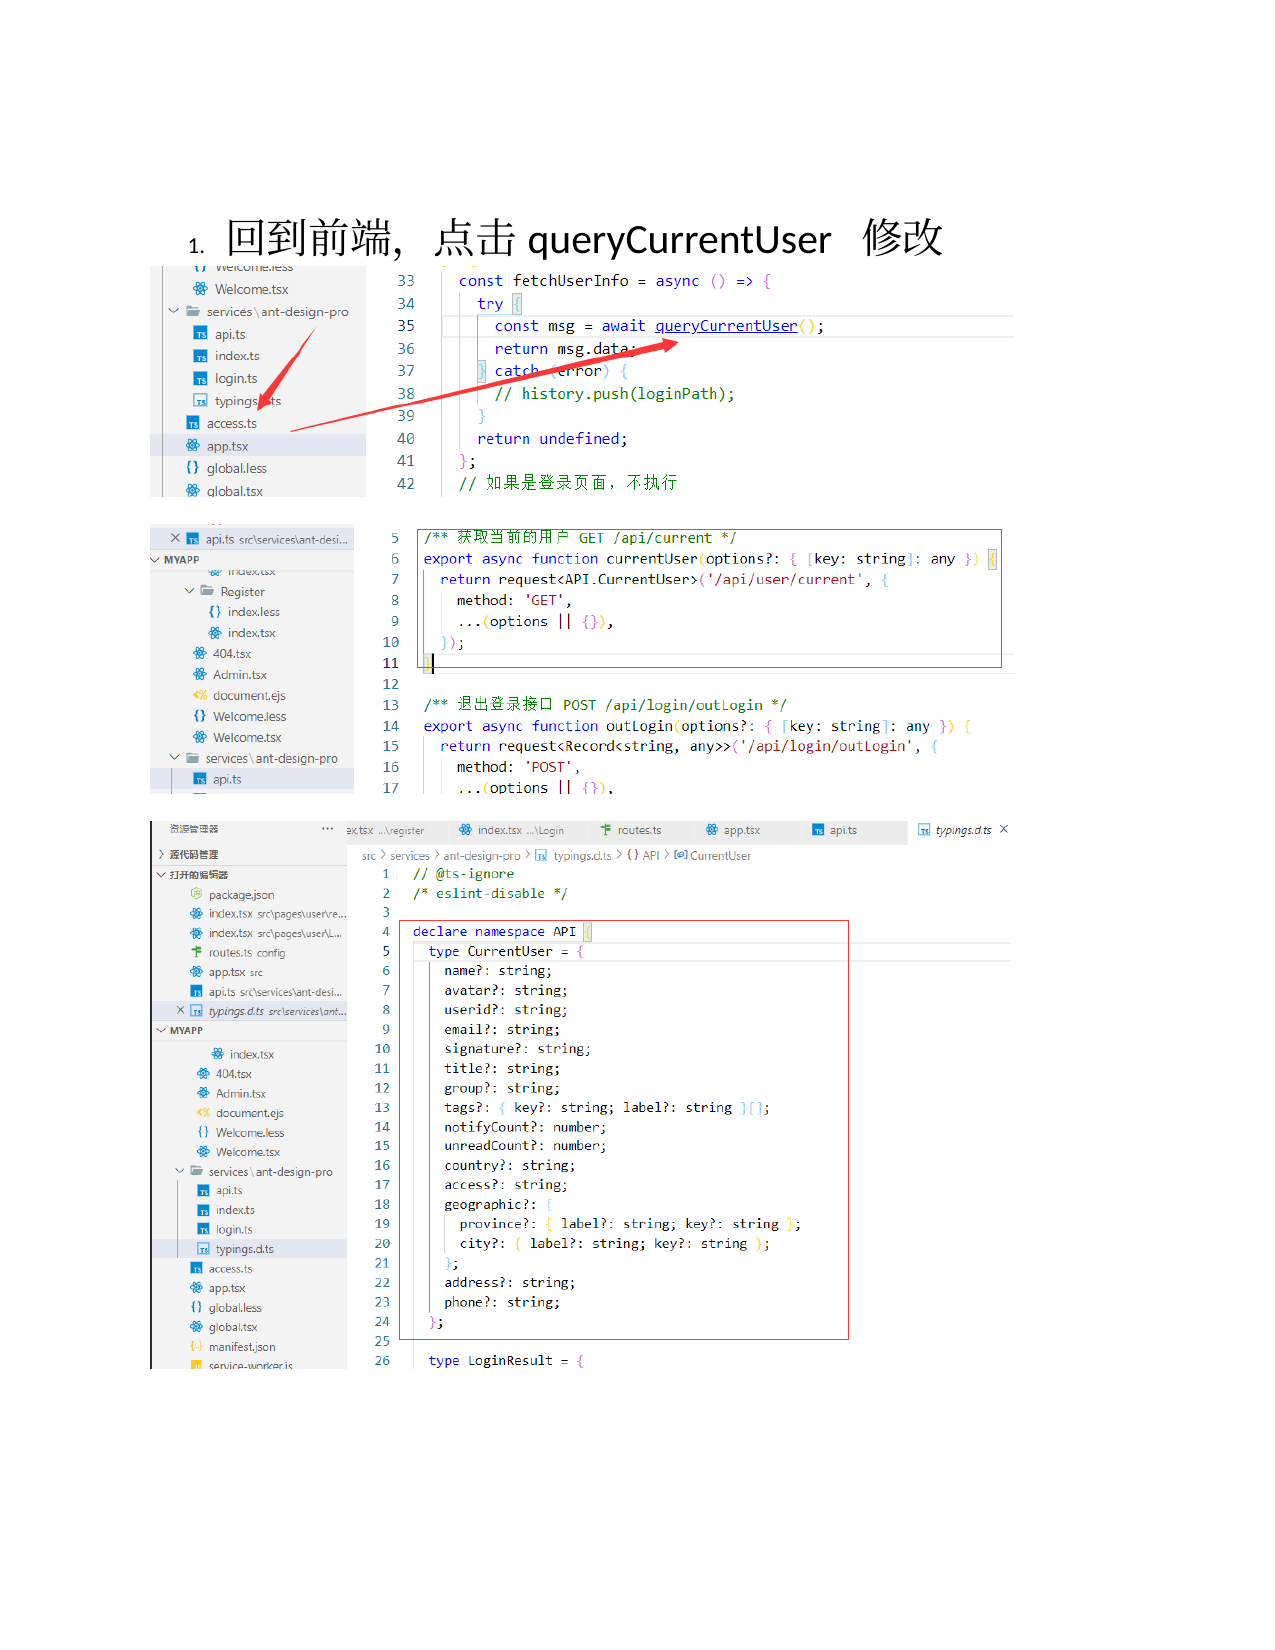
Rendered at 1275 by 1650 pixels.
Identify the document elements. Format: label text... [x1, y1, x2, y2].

picture [150, 821, 1014, 1369]
list 回到前端，点击 queryCurrentUser 修改 [187, 206, 1125, 266]
picture [150, 266, 1014, 497]
picture [150, 524, 1014, 794]
